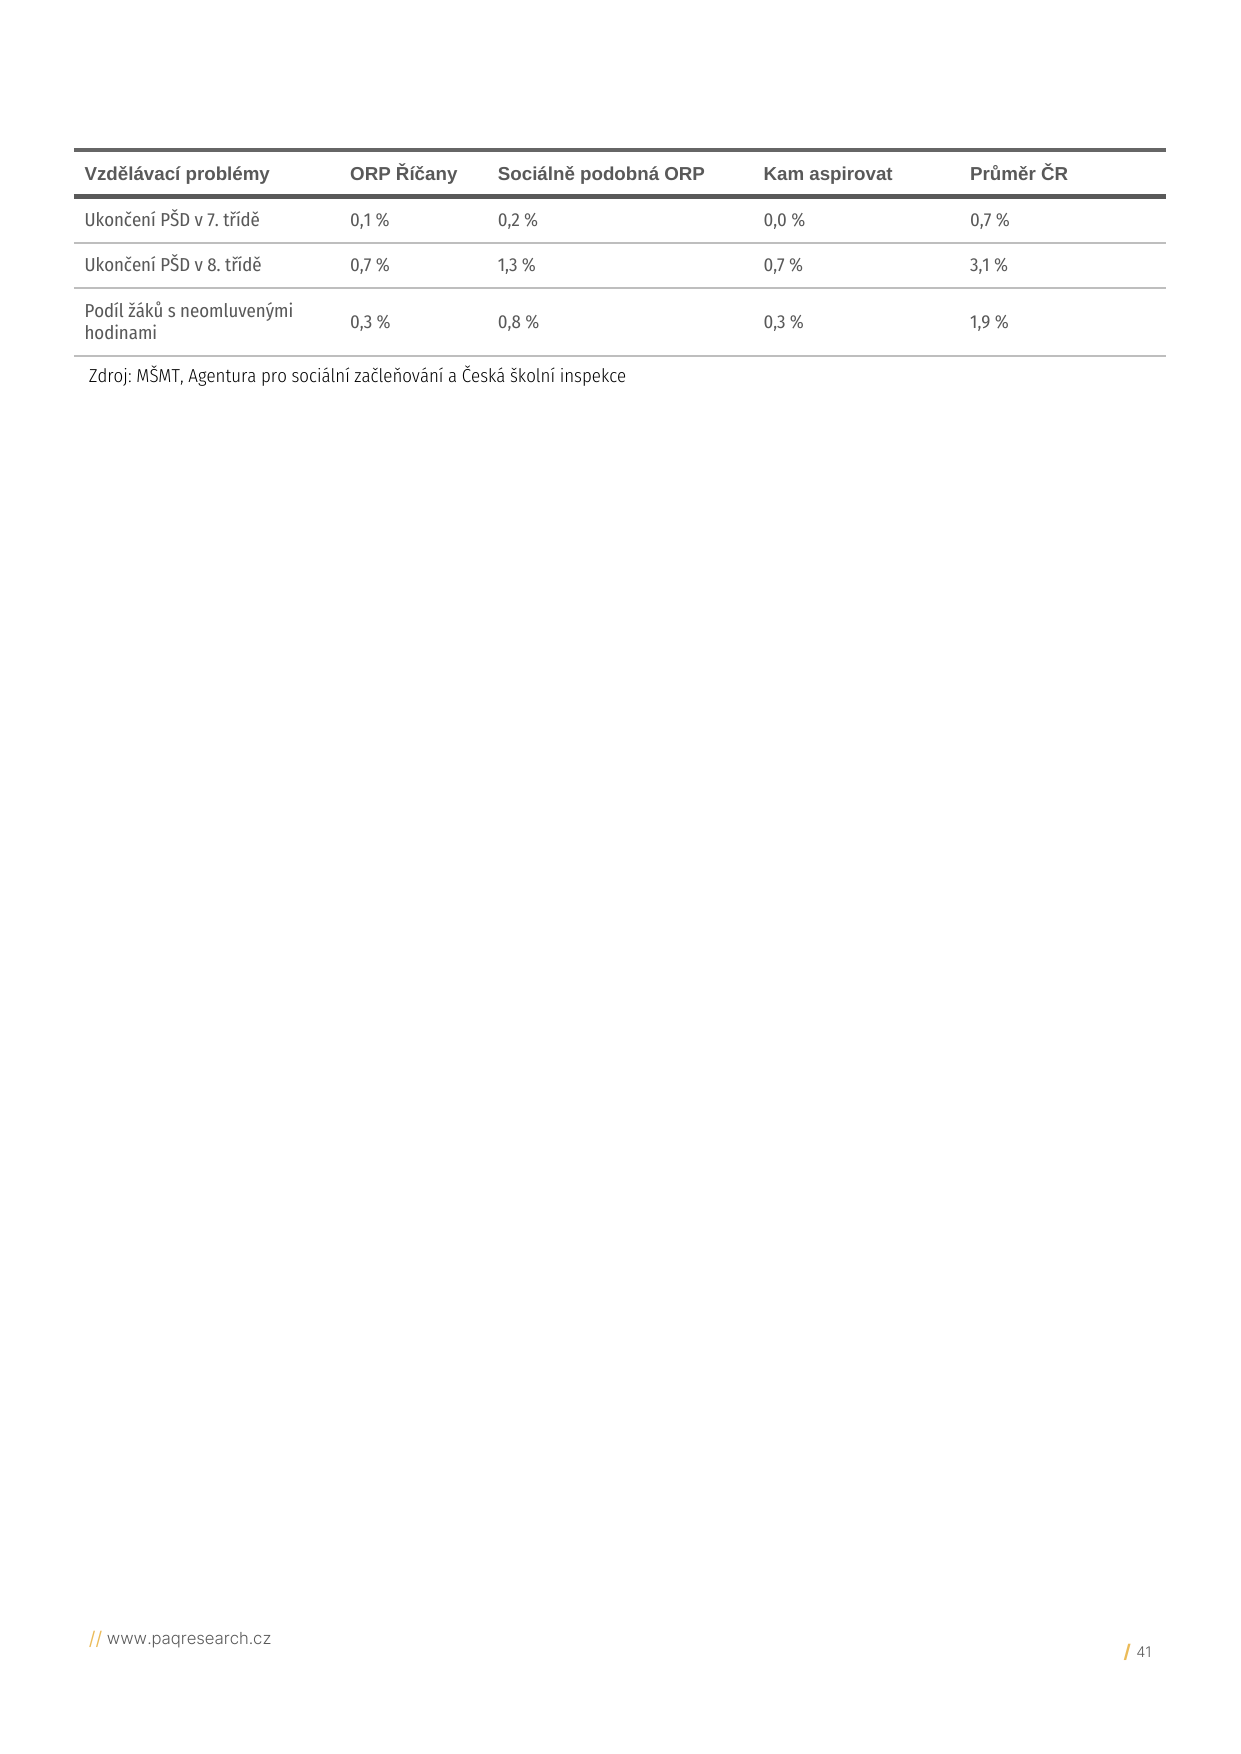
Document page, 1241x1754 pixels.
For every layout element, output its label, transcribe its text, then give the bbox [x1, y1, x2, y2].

table_cell Ukončení PŠD v 8. třídě [74, 244, 339, 287]
table_cell Ukončení PŠD v 7. třídě [74, 199, 339, 242]
table_cell 0,7 % [753, 244, 959, 287]
table_cell 3,1 % [960, 244, 1166, 287]
table_cell 0,2 % [487, 199, 753, 242]
table_cell Podíl žáků s neomluvenými hodinami [74, 289, 339, 355]
text Zdroj: MŠMT, Agentura pro sociální začleňování a Česká školní inspekce [89, 357, 1152, 387]
table_header Průměr ČR [960, 152, 1166, 194]
table_header ORP Říčany [340, 152, 487, 194]
table_header Kam aspirovat [753, 152, 959, 194]
table_cell 0,7 % [340, 244, 487, 287]
table_cell 1,3 % [487, 244, 753, 287]
table_cell 0,7 % [960, 199, 1166, 242]
table_cell 0,8 % [487, 289, 753, 355]
table_header Vzdělávací problémy [74, 152, 339, 194]
table_header Sociálně podobná ORP [487, 152, 753, 194]
table_cell 1,9 % [960, 289, 1166, 355]
table_cell 0,3 % [340, 289, 487, 355]
table_cell 0,3 % [753, 289, 959, 355]
table_cell 0,1 % [340, 199, 487, 242]
table_cell 0,0 % [753, 199, 959, 242]
